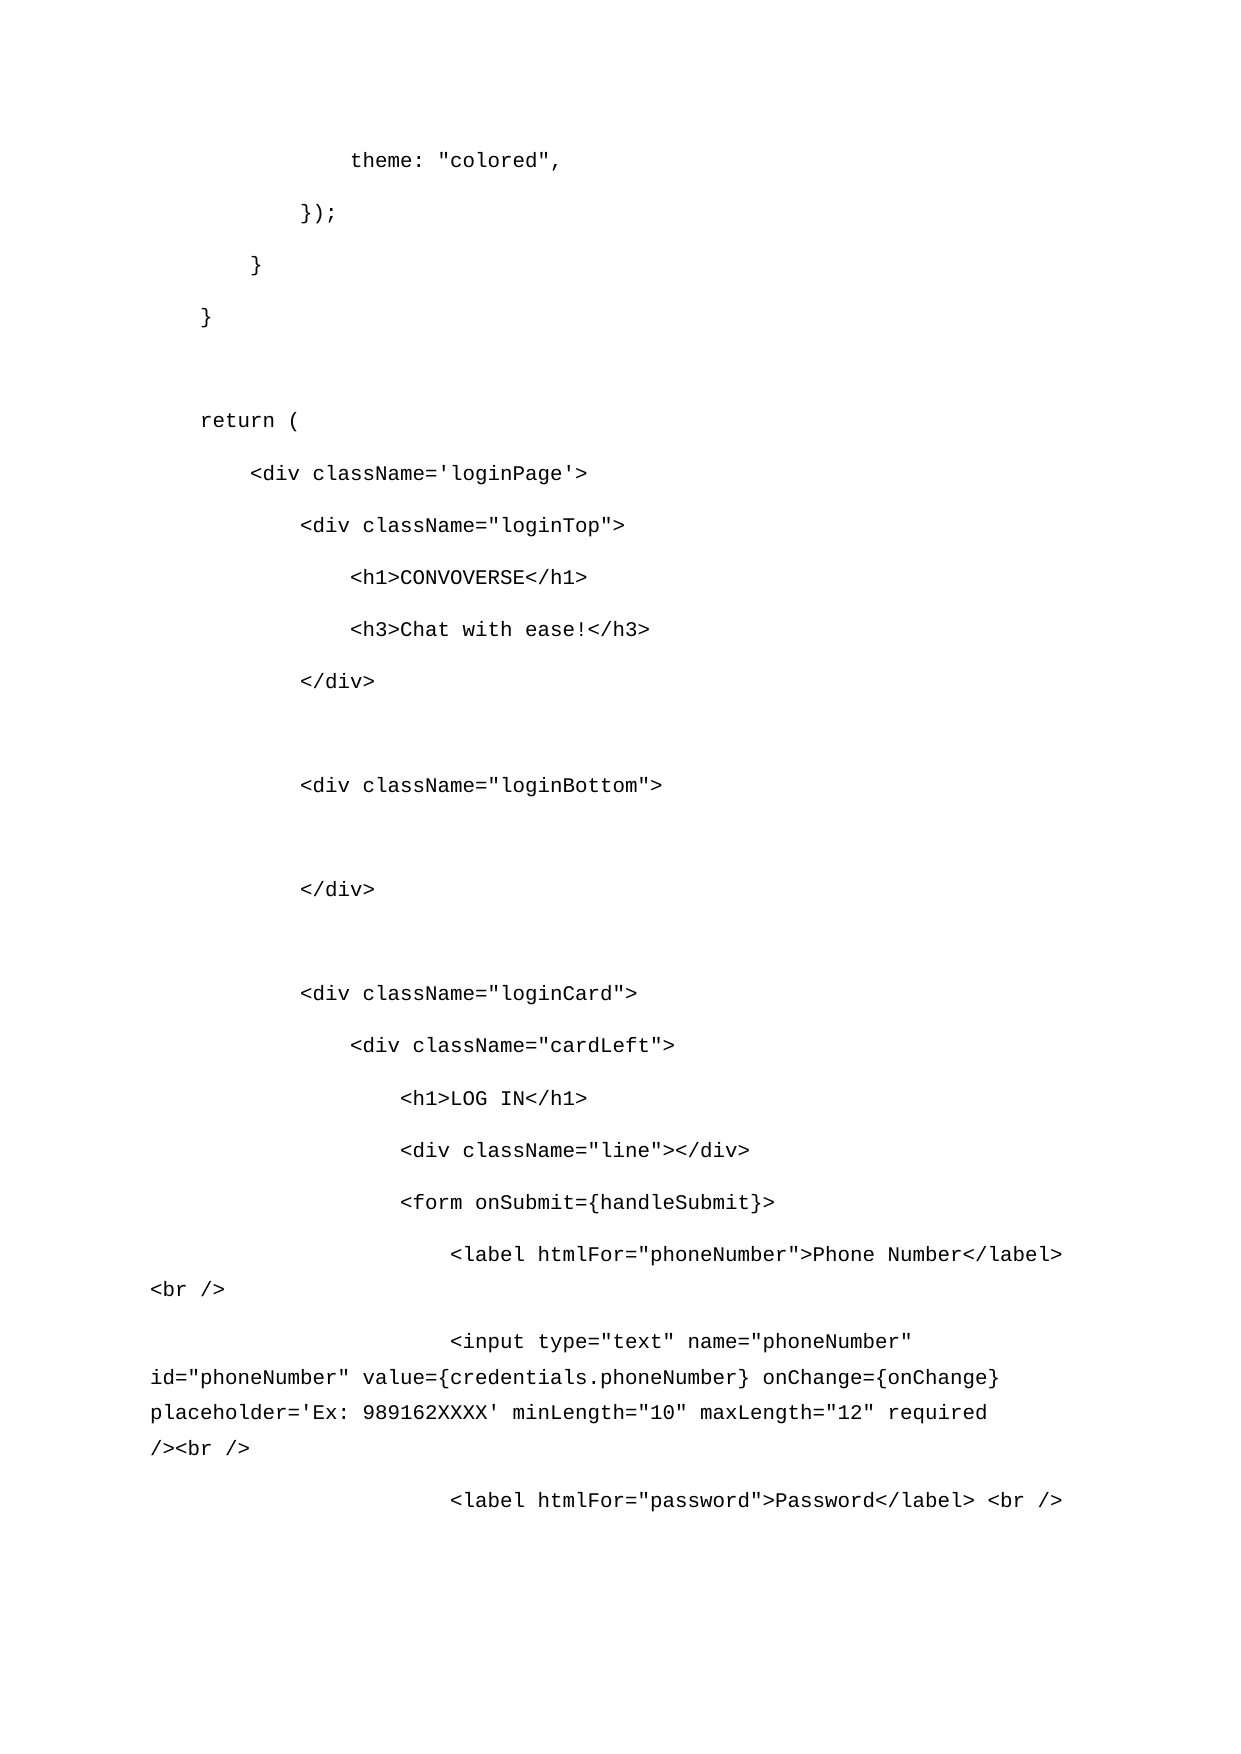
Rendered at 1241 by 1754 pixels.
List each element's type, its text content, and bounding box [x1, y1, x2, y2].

text <div className="loginCard"> [150, 983, 1090, 1007]
text <label htmlFor="password">Password</label> <br /> [150, 1489, 1090, 1513]
text <div className="loginBottom"> [150, 775, 1090, 799]
text </div> [150, 671, 1090, 694]
text <h1>CONVOVERSE</h1> [150, 567, 1090, 590]
text <div className="line"></div> [150, 1139, 1090, 1163]
text <div className='loginPage'> [150, 462, 1090, 486]
text </div> [150, 879, 1090, 903]
text <h1>LOG IN</h1> [150, 1087, 1090, 1111]
text <div className="cardLeft"> [150, 1035, 1090, 1059]
text <label htmlFor="phoneNumber">Phone Number</label> <br /> [150, 1244, 1090, 1303]
text theme: "colored", [150, 150, 1090, 174]
text <input type="text" name="phoneNumber" id="phoneNumber" value={credentials.phoneNumber} onChange={onChange} placeholder='Ex: 989162XXXX' minLength="10" maxLength="12" required /><br /> [150, 1331, 1090, 1461]
text return ( [150, 410, 1090, 434]
text } [150, 254, 1090, 278]
text } [150, 306, 1090, 330]
text }); [150, 202, 1090, 226]
text <div className="loginTop"> [150, 514, 1090, 538]
text <h3>Chat with ease!</h3> [150, 619, 1090, 642]
text <form onSubmit={handleSubmit}> [150, 1192, 1090, 1215]
